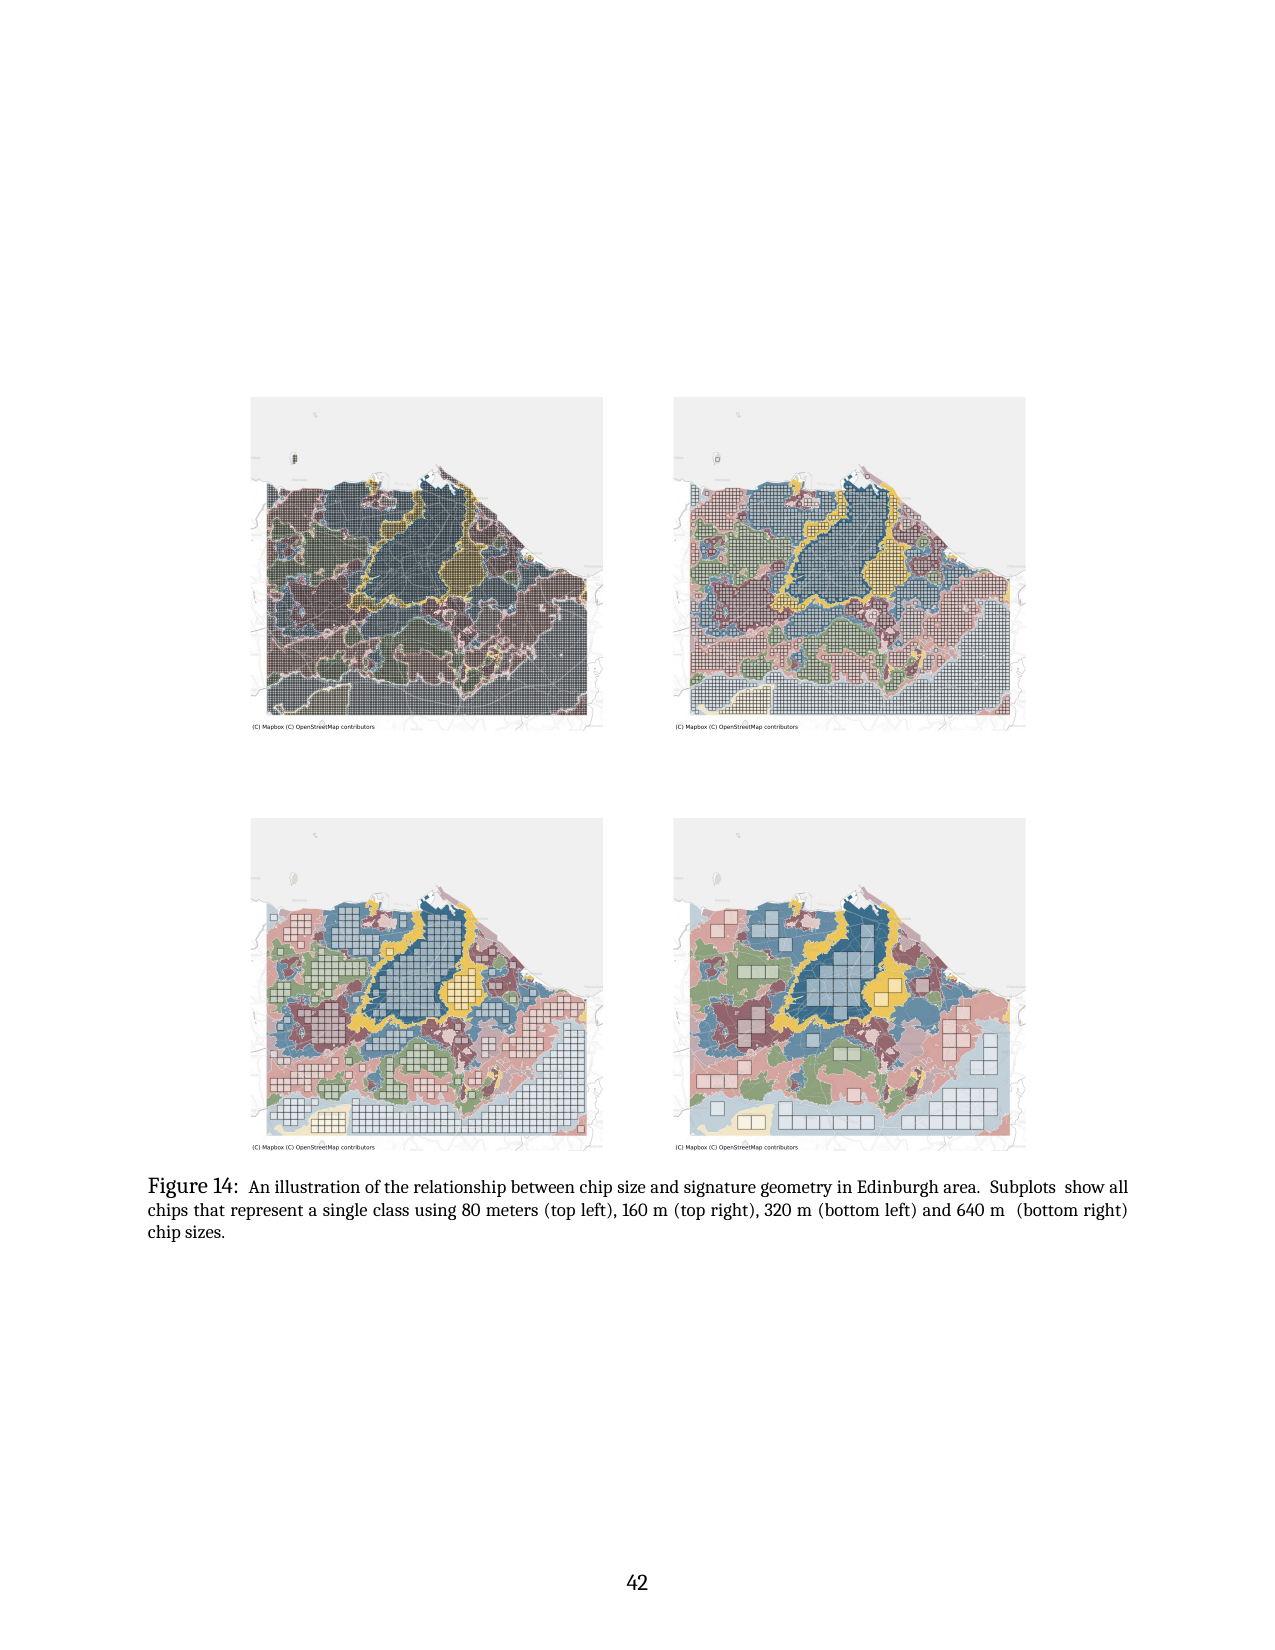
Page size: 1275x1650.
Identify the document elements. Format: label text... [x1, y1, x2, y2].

picture [250, 397, 1026, 1151]
text Figure 14: An illustration of the relationship between chip size and signature geometry in Edinburgh area. Subplots show all chips that represent a single class using 80 meters (top left), 160 m (top right), 320 m (bottom left) and 640 m (bottom right) chip sizes. [148, 1173, 1128, 1243]
